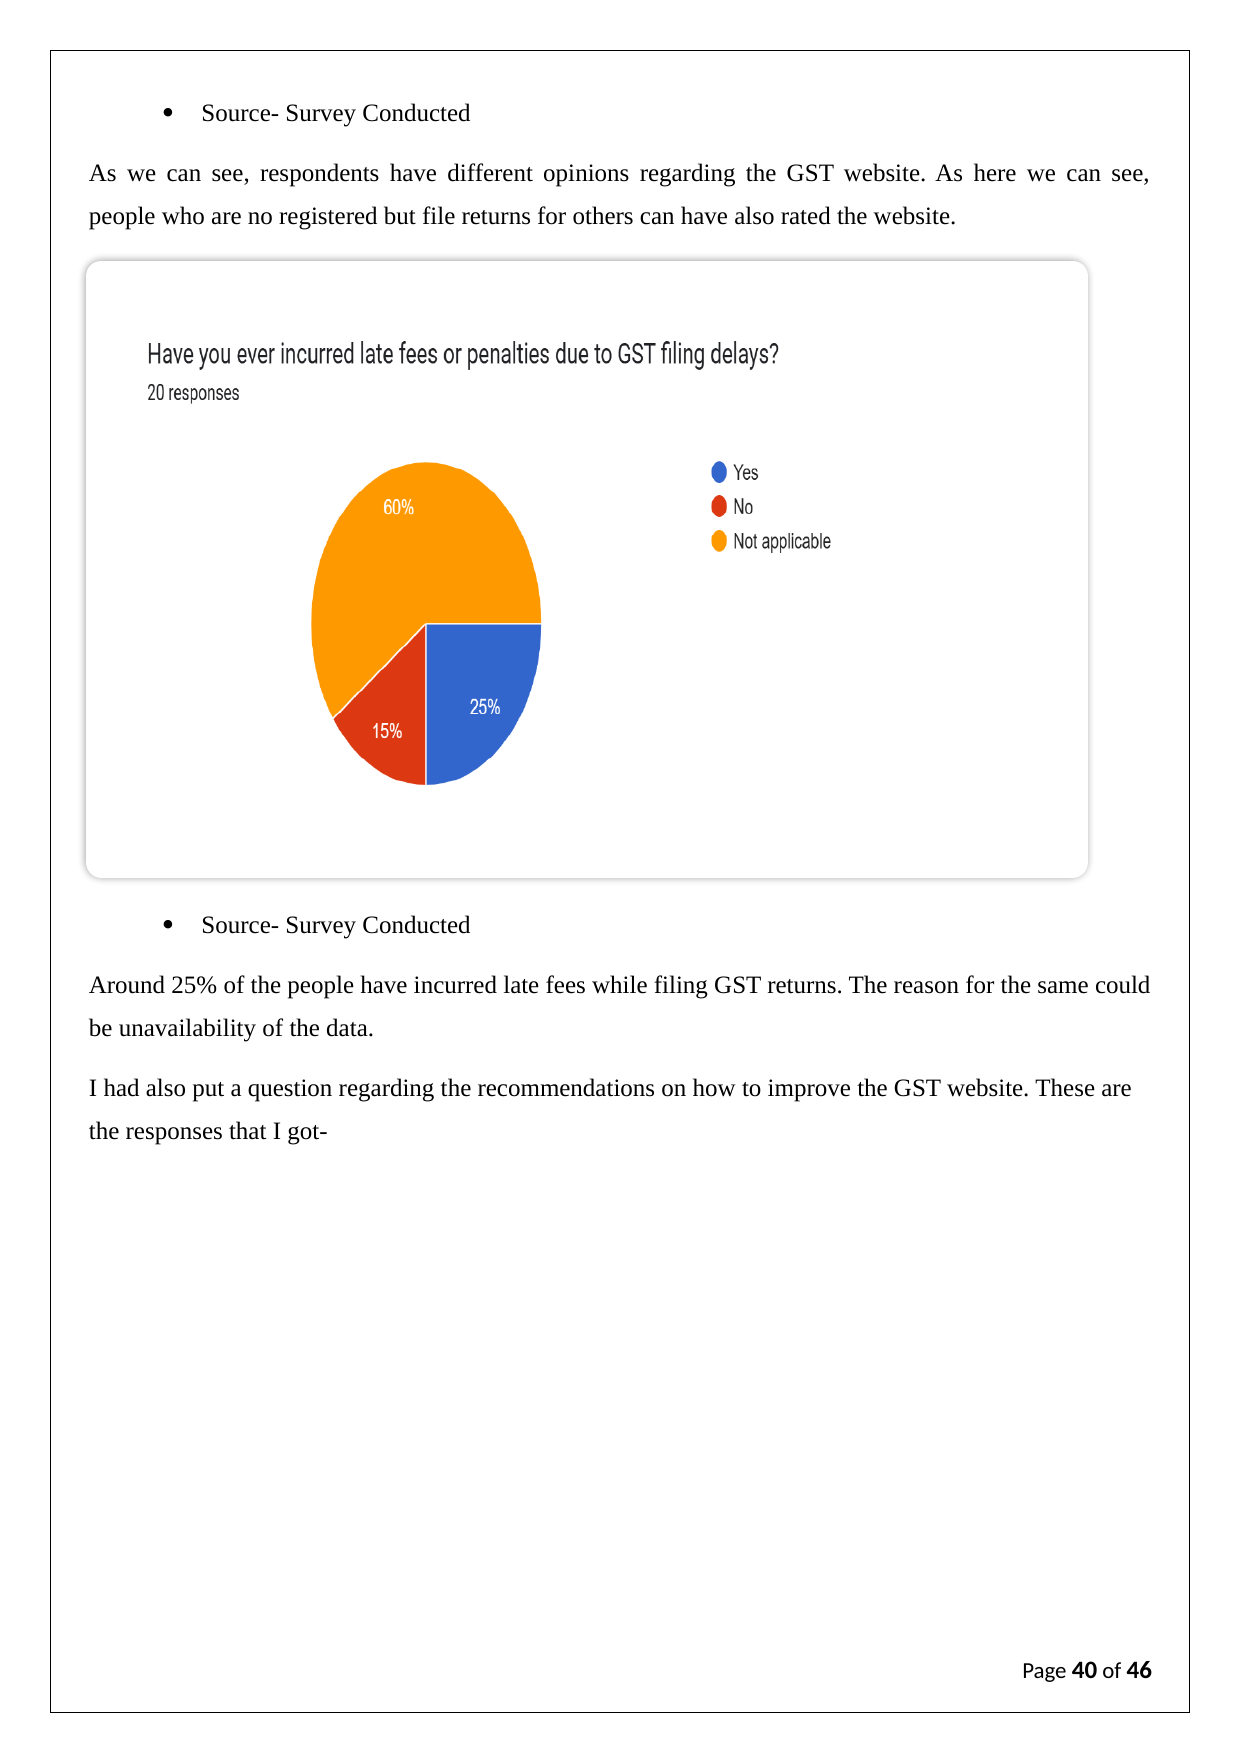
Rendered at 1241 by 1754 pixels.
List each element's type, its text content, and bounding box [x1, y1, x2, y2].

text Around 25% of the people have incurred late fees while filing GST returns. The reason for the same could be unavailability of the data. [89, 970, 1152, 1042]
text I had also put a question regarding the recommendations on how to improve the GST website. These are the responses that I got- [89, 1073, 1152, 1145]
list Source- Survey Conducted [164, 98, 1152, 127]
text As we can see, respondents have different opinions regarding the GST website. As here we can see, people who are no registered but file returns for others can have also rated the website. [89, 158, 1152, 229]
picture [117, 292, 1057, 846]
list Source- Survey Conducted [164, 910, 1152, 939]
